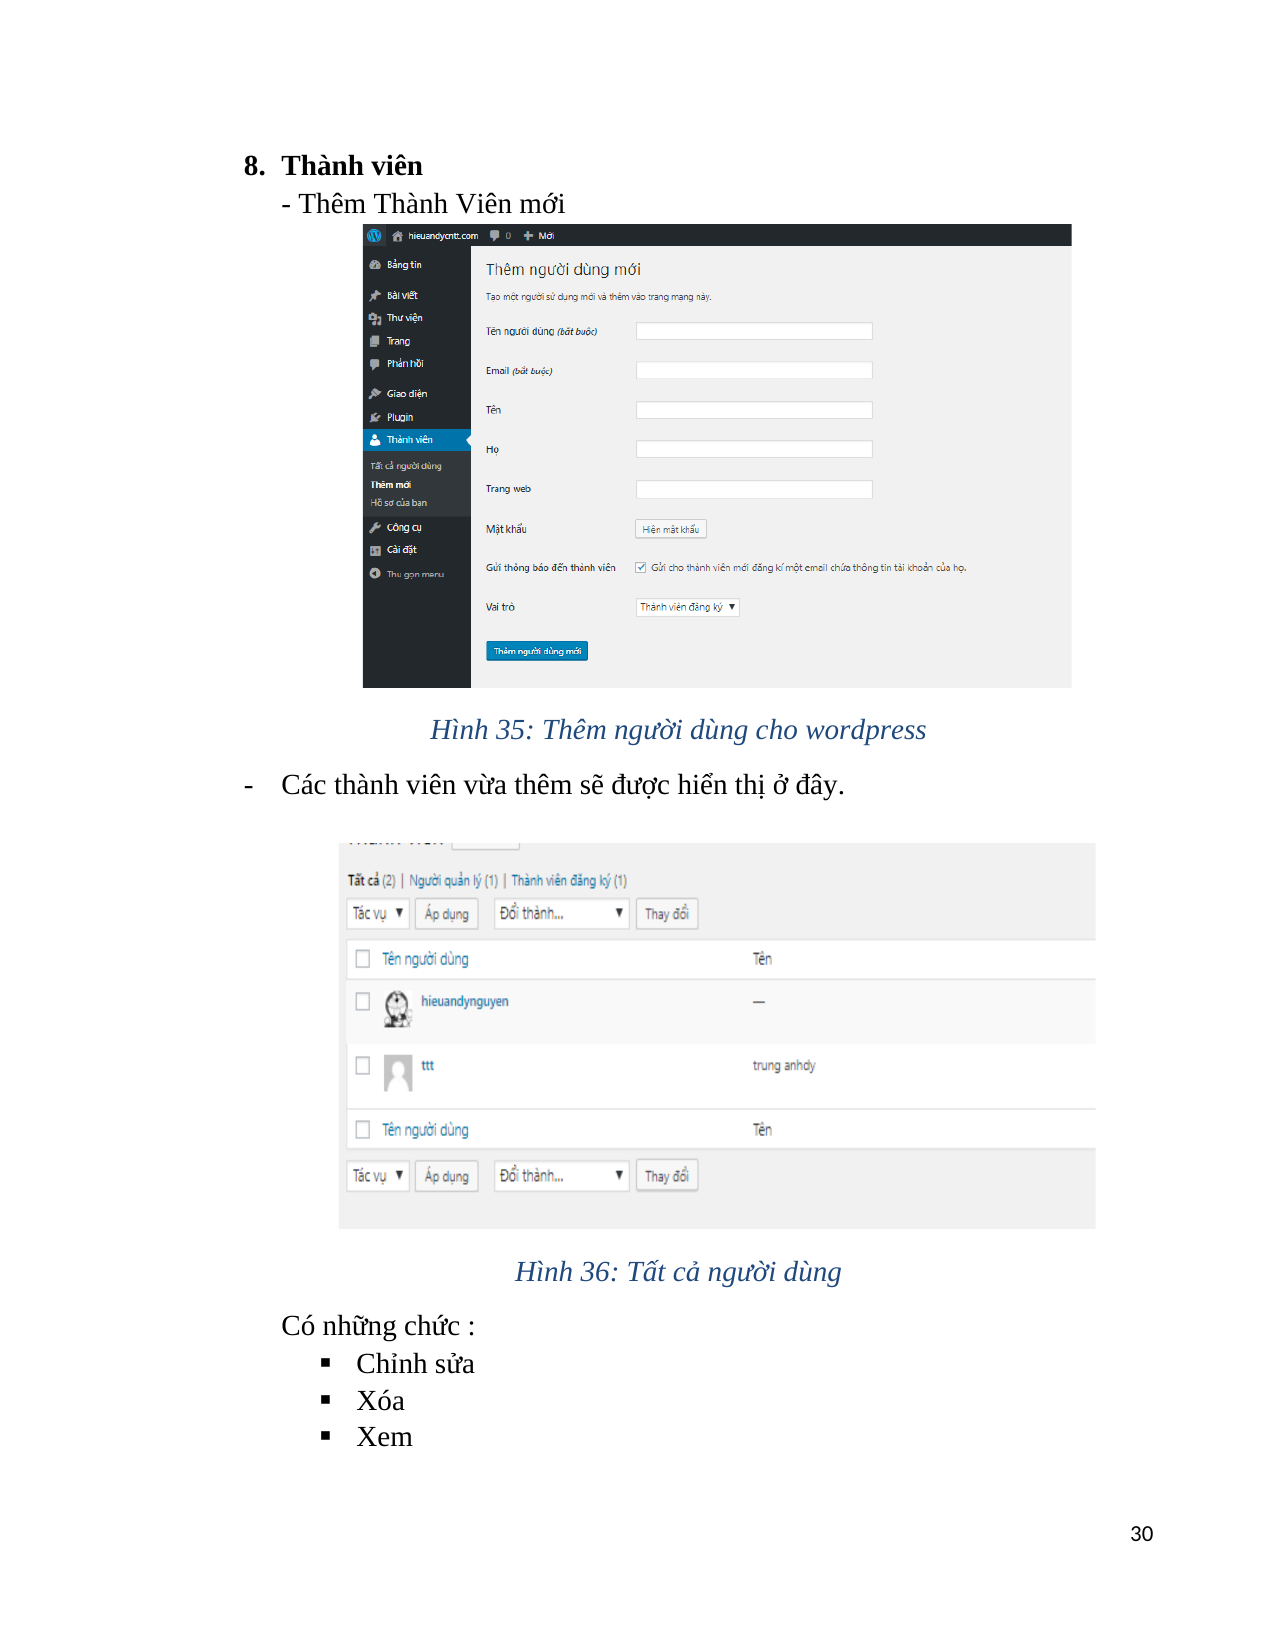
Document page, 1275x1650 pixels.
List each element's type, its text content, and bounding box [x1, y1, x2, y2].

picture [338, 843, 1096, 1229]
text Hình 35: Thêm người dùng cho wordpress [206, 712, 1153, 746]
list Xem [319, 1419, 1153, 1453]
list Có những chức : [281, 1308, 1153, 1342]
picture [370, 440, 380, 445]
list Thành viên [244, 148, 1153, 181]
list - Thêm Thành Viên mới [281, 186, 1153, 220]
list Các thành viên vừa thêm sẽ được hiển thị ở đây. [244, 767, 1153, 800]
text Hình 36: Tất cả người dùng [206, 1254, 1153, 1287]
list Xóa [319, 1383, 1153, 1416]
picture [362, 224, 1072, 688]
list Chỉnh sửa [319, 1347, 1153, 1380]
